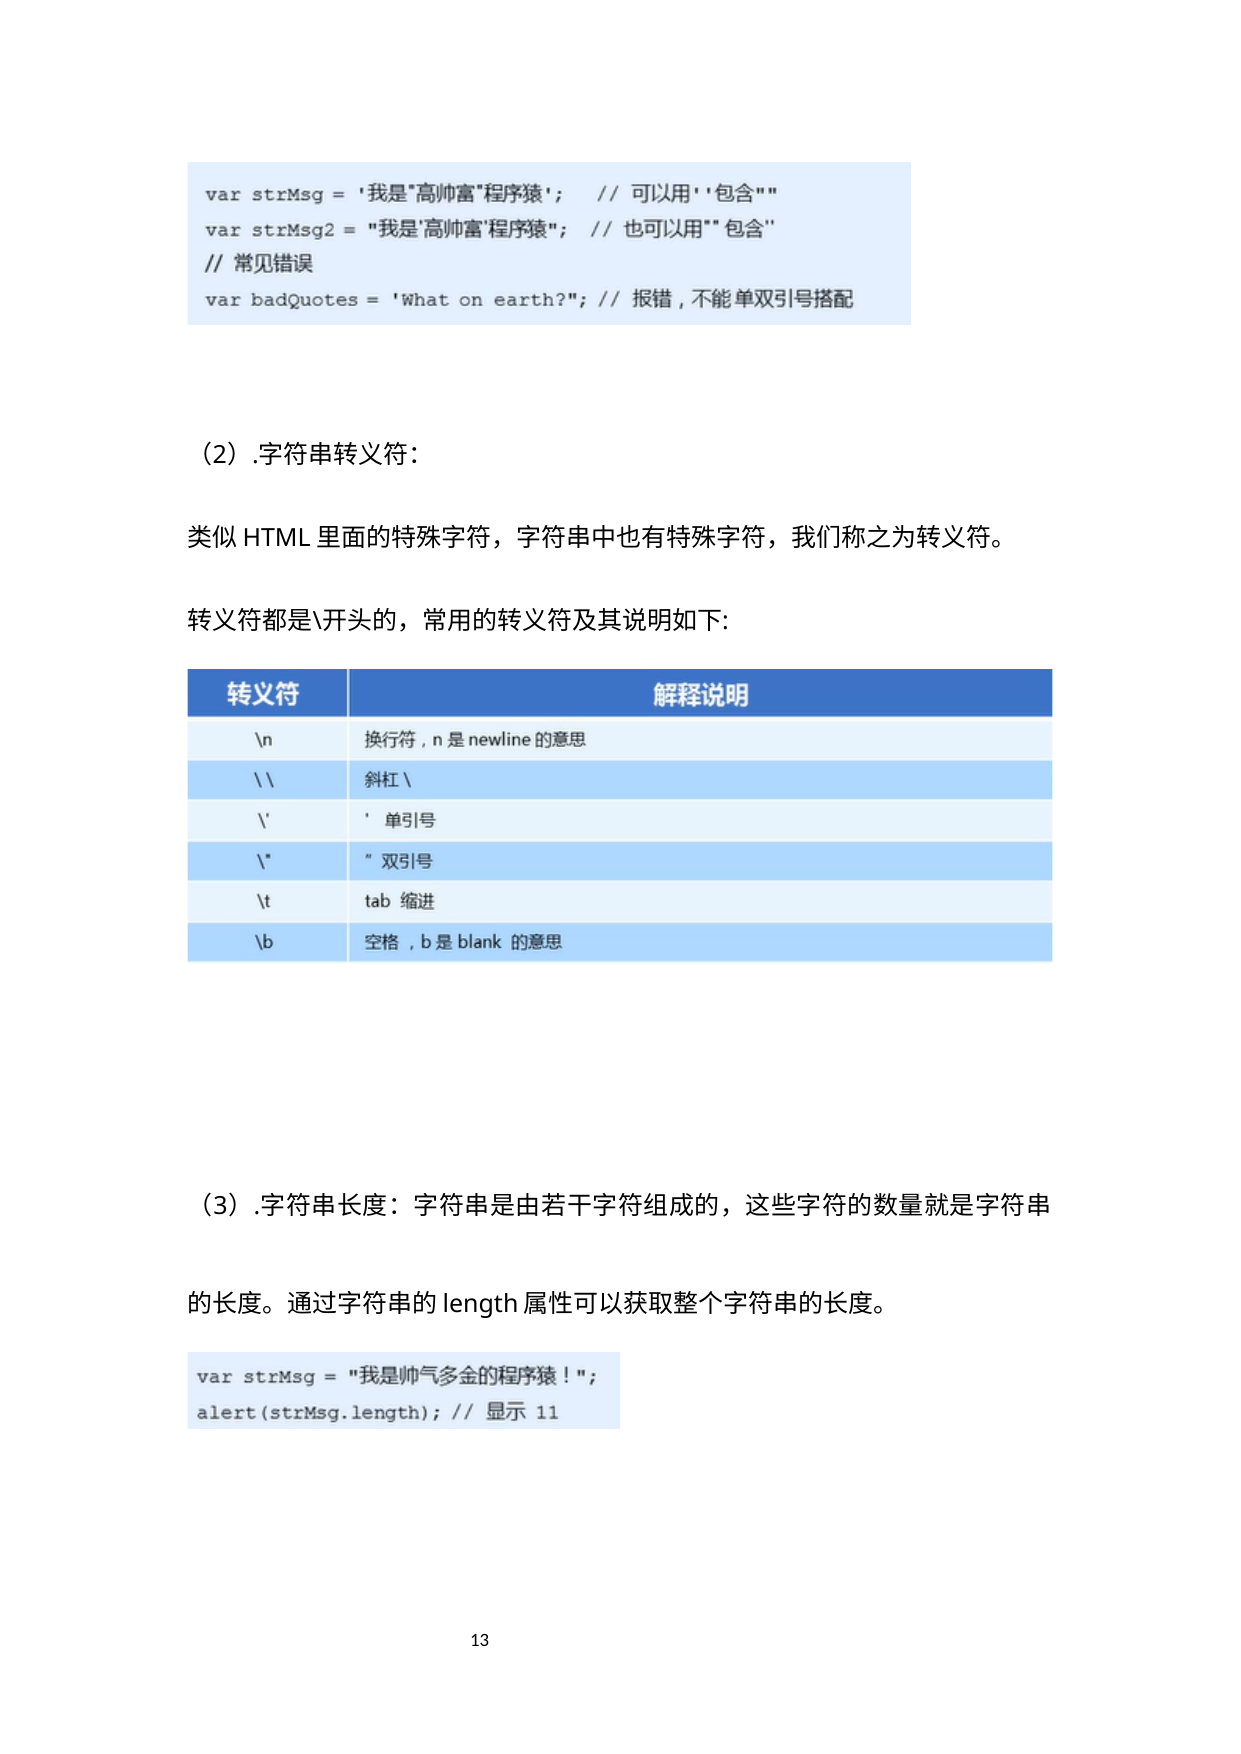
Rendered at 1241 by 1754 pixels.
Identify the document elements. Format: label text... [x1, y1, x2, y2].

picture [187, 1352, 621, 1429]
list 类似HTML里面的特殊字符，字符串中也有特殊字符，我们称之为转义符。 [187, 503, 1053, 568]
picture [187, 669, 1053, 964]
picture [187, 162, 911, 325]
list 转义符都是\开头的，常用的转义符及其说明如下: [187, 586, 1053, 651]
list （2）.字符串转义符： [187, 420, 1053, 485]
list （3）.字符串长度：字符串是由若干字符组成的，这些字符的数量就是字符串的长度。通过字符串的length属性可以获取整个字符串的长度。 [187, 1171, 1053, 1334]
